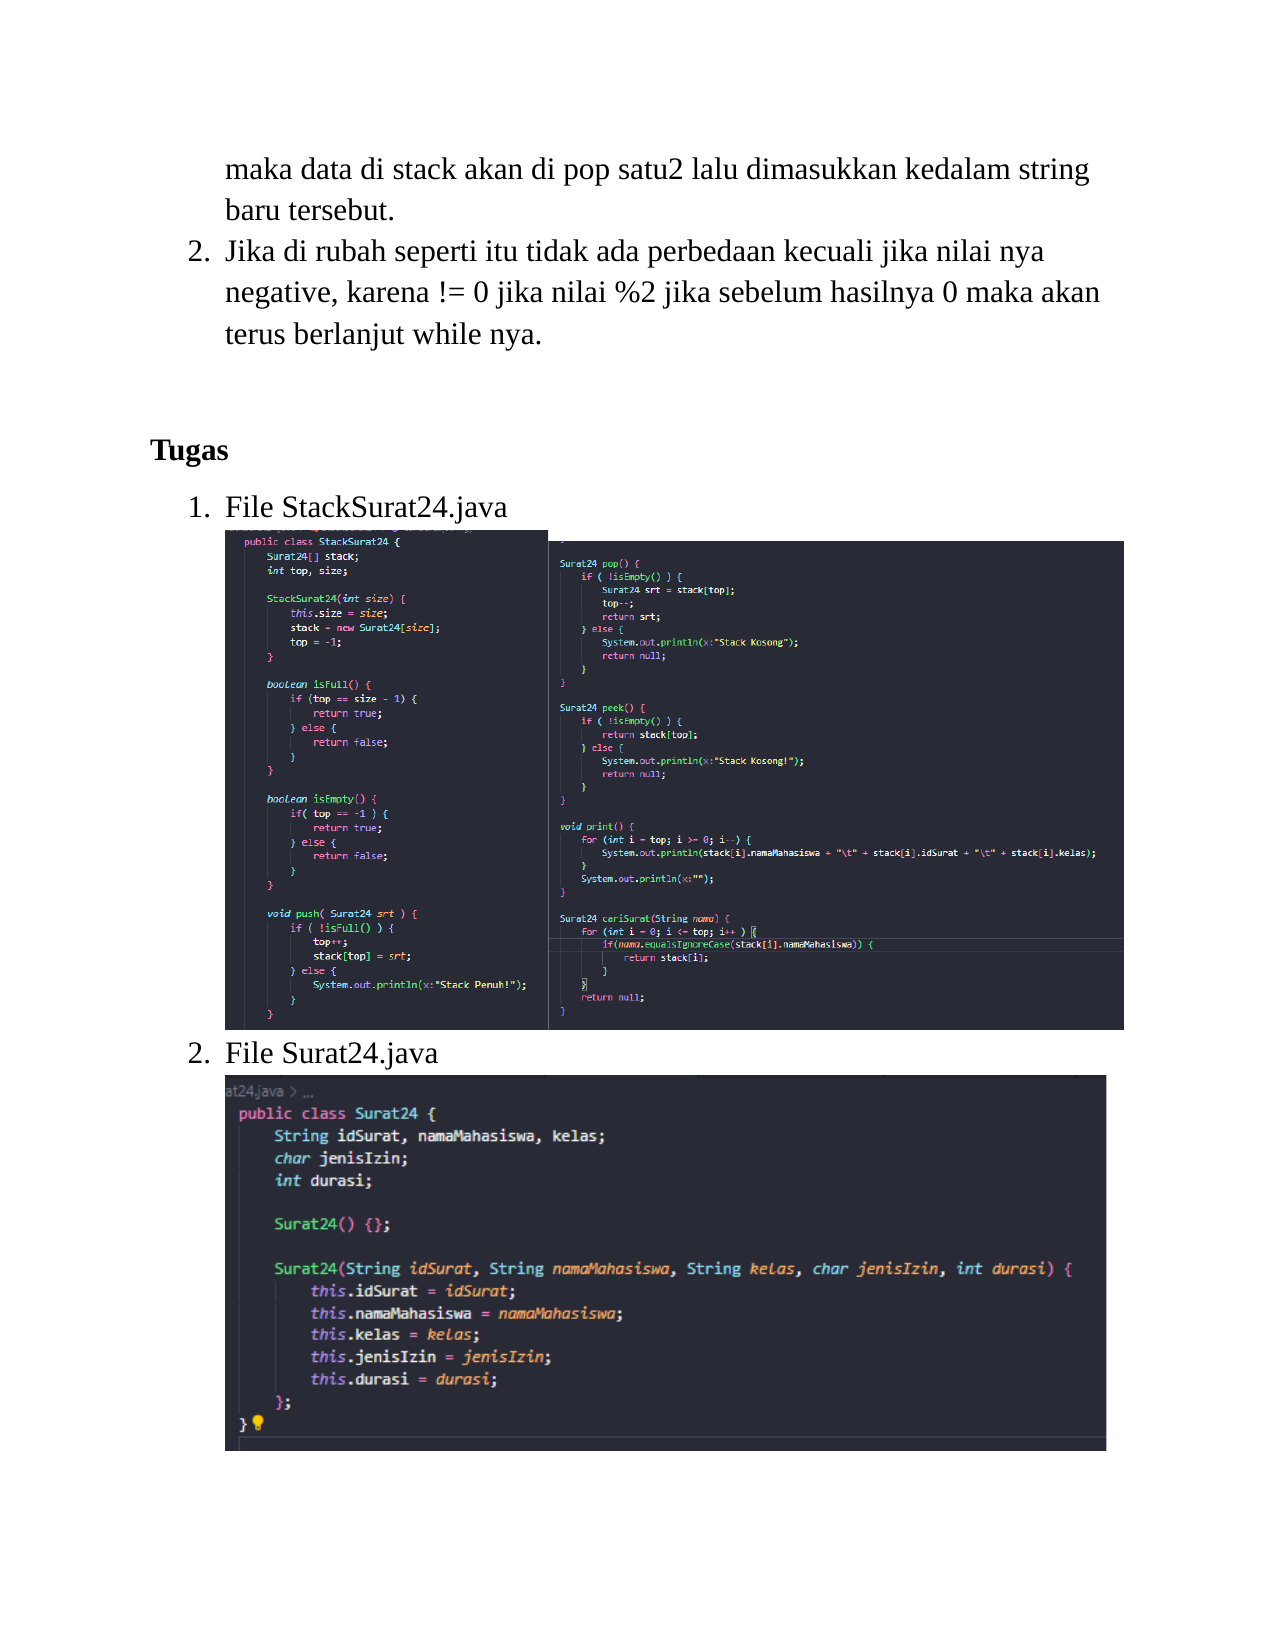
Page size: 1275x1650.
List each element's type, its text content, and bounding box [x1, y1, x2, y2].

list Jika di rubah seperti itu tidak ada perbedaan kecuali jika nilai nya negative, karena != 0 jika nilai %2 jika sebelum hasilnya 0 maka akan terus berlanjut while nya. [187, 232, 1125, 351]
list File Surat24.java [187, 1034, 1125, 1070]
text Tugas [150, 431, 1125, 467]
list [187, 150, 1125, 227]
picture [225, 1075, 1107, 1451]
list File StackSurat24.java [187, 489, 1125, 525]
picture [225, 530, 1124, 1030]
